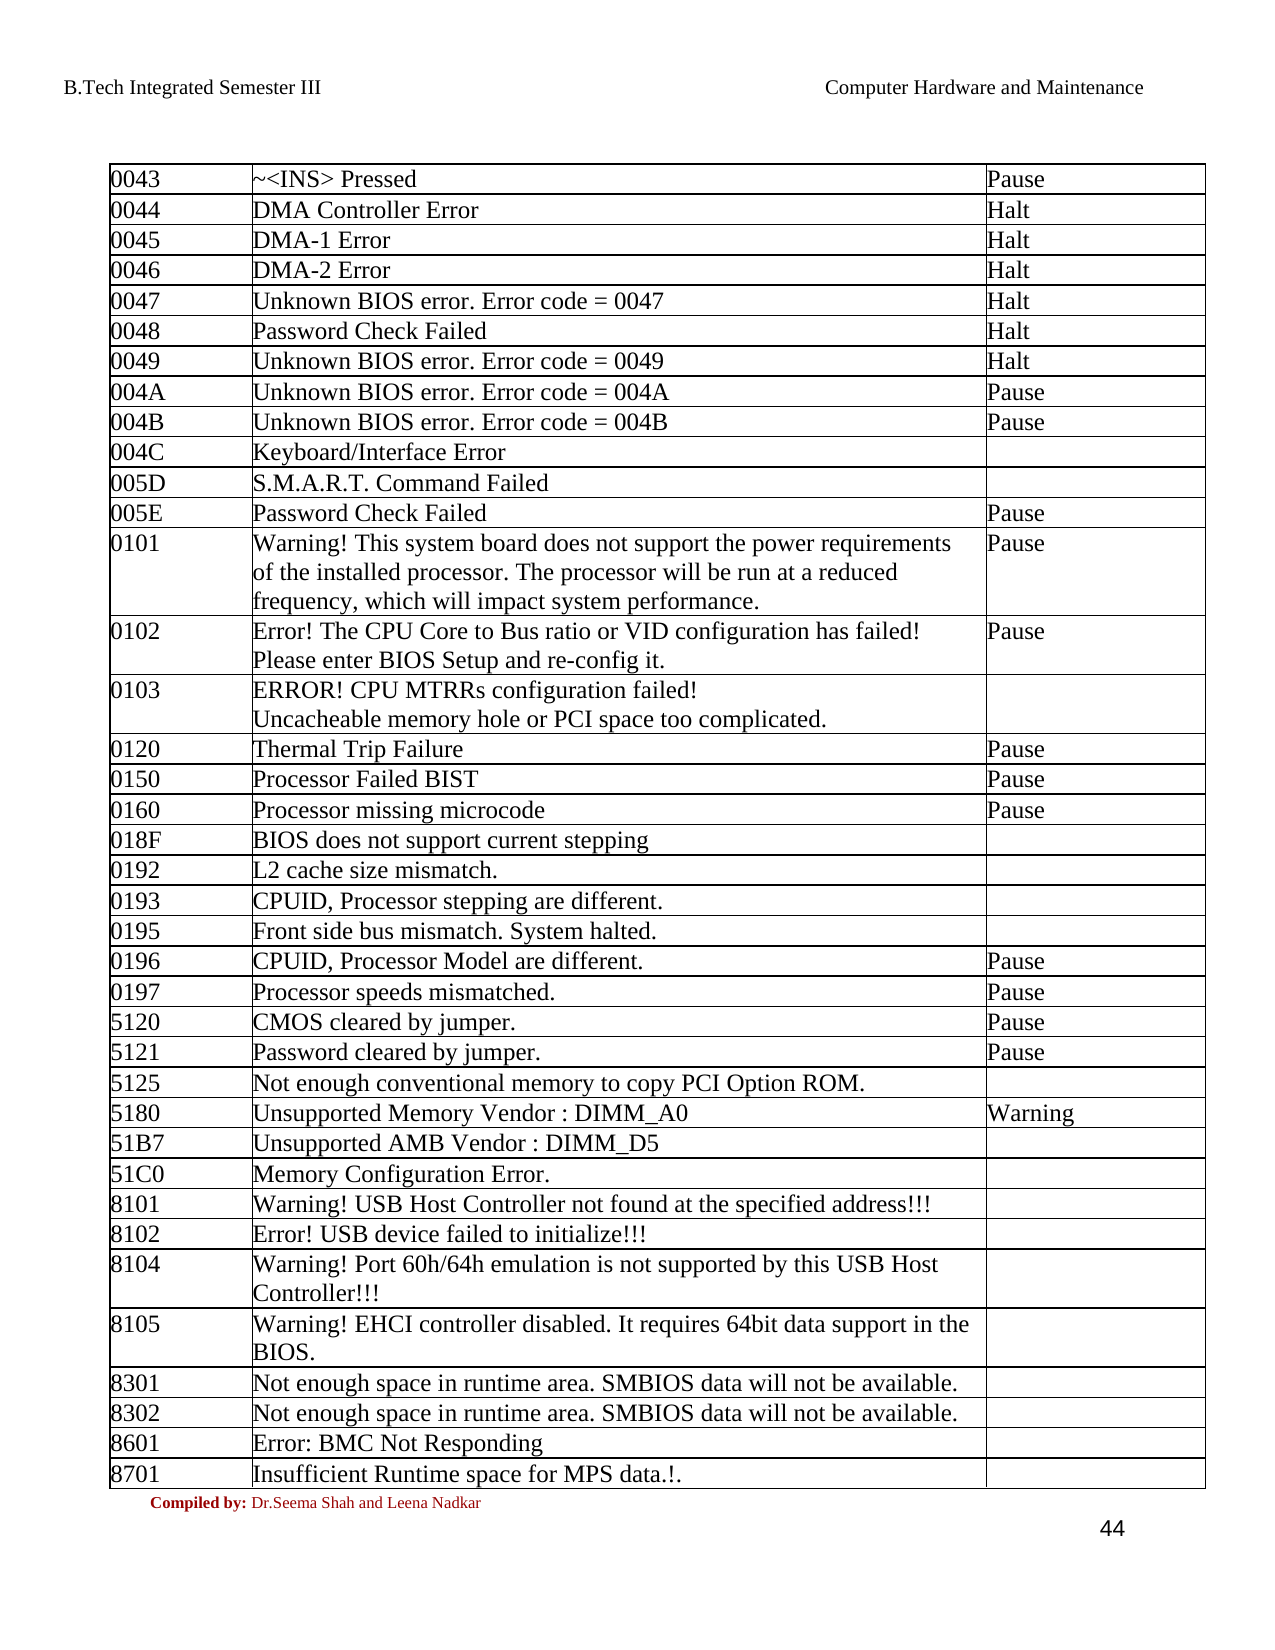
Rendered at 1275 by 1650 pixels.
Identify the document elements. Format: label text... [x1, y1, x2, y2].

table_cell [987, 1428, 1205, 1457]
table_cell 0150 [111, 765, 252, 793]
table_cell Pause [987, 734, 1205, 763]
table_cell Pause [987, 377, 1205, 406]
table_cell 0195 [111, 916, 252, 945]
table_cell Pause [987, 765, 1205, 793]
table_cell 0103 [111, 675, 252, 733]
table_cell Warning! EHCI controller disabled. It requires 64bit data support in the BIOS. [253, 1309, 986, 1366]
table_cell Not enough space in runtime area. SMBIOS data will not be available. [253, 1368, 986, 1396]
table_cell 0101 [111, 528, 252, 614]
table_cell Unknown BIOS error. Error code = 0047 [253, 286, 986, 314]
table_cell Pause [987, 498, 1205, 527]
table_cell 8101 [111, 1189, 252, 1218]
table_cell [987, 825, 1205, 854]
table_cell Not enough space in runtime area. SMBIOS data will not be available. [253, 1398, 986, 1427]
table_cell [987, 1219, 1205, 1248]
table_cell Halt [987, 195, 1205, 224]
table_cell 51B7 [111, 1128, 252, 1157]
table_cell Pause [987, 795, 1205, 824]
table_cell 5121 [111, 1037, 252, 1066]
table_cell [987, 1068, 1205, 1096]
table_cell 0046 [111, 256, 252, 284]
table_cell 0192 [111, 856, 252, 884]
table_cell CMOS cleared by jumper. [253, 1007, 986, 1036]
table_cell [987, 1398, 1205, 1427]
table_cell Not enough conventional memory to copy PCI Option ROM. [253, 1068, 986, 1096]
table_cell Memory Configuration Error. [253, 1159, 986, 1187]
table_cell Halt [987, 256, 1205, 284]
table_cell [987, 856, 1205, 884]
table_cell Password cleared by jumper. [253, 1037, 986, 1066]
table_cell Unknown BIOS error. Error code = 0049 [253, 347, 986, 375]
table_cell DMA-1 Error [253, 225, 986, 254]
table_cell [987, 1250, 1205, 1307]
table_cell 8302 [111, 1398, 252, 1427]
table_cell BIOS does not support current stepping [253, 825, 986, 854]
table_cell Password Check Failed [253, 316, 986, 345]
table_cell 5120 [111, 1007, 252, 1036]
table_cell Halt [987, 286, 1205, 314]
table_cell 0197 [111, 977, 252, 1006]
table_cell Error: BMC Not Responding [253, 1428, 986, 1457]
table_cell 004C [111, 437, 252, 466]
table_cell 0102 [111, 616, 252, 674]
table_cell Processor missing microcode [253, 795, 986, 824]
table_cell Error! USB device failed to initialize!!! [253, 1219, 986, 1248]
table_cell 8105 [111, 1309, 252, 1366]
table_cell Pause [987, 407, 1205, 436]
table_cell [987, 675, 1205, 733]
table_cell Unsupported AMB Vendor : DIMM_D5 [253, 1128, 986, 1157]
table_cell Halt [987, 347, 1205, 375]
table_cell Front side bus mismatch. System halted. [253, 916, 986, 945]
table_cell 8601 [111, 1428, 252, 1457]
table_cell 0043 [111, 165, 252, 193]
table_cell L2 cache size mismatch. [253, 856, 986, 884]
table_cell 005D [111, 468, 252, 496]
table_cell Warning! Port 60h/64h emulation is not supported by this USB Host Controller!!! [253, 1250, 986, 1307]
table_cell 8301 [111, 1368, 252, 1396]
table_cell 0047 [111, 286, 252, 314]
table_cell 0196 [111, 947, 252, 975]
table_cell Pause [987, 1007, 1205, 1036]
table_cell CPUID, Processor stepping are different. [253, 886, 986, 914]
table_cell Error! The CPU Core to Bus ratio or VID configuration has failed! Please enter BIOS Setup and re-config it. [253, 616, 986, 674]
table_cell S.M.A.R.T. Command Failed [253, 468, 986, 496]
table_cell Pause [987, 1037, 1205, 1066]
table_cell 51C0 [111, 1159, 252, 1187]
table_cell 0045 [111, 225, 252, 254]
table_cell Warning! USB Host Controller not found at the specified address!!! [253, 1189, 986, 1218]
table_cell 0193 [111, 886, 252, 914]
table_cell 005E [111, 498, 252, 527]
table_cell Pause [987, 616, 1205, 674]
table_cell Pause [987, 528, 1205, 614]
table_cell Warning [987, 1098, 1205, 1127]
table_cell [987, 1368, 1205, 1396]
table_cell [253, 1459, 986, 1487]
table_cell 018F [111, 825, 252, 854]
table_cell ~<INS> Pressed [253, 165, 986, 193]
table_cell Unknown BIOS error. Error code = 004B [253, 407, 986, 436]
table_cell Pause [987, 947, 1205, 975]
table_cell [987, 1159, 1205, 1187]
table_cell 5180 [111, 1098, 252, 1127]
table_cell Warning! This system board does not support the power requirements of the installed processor. The processor will be run at a reduced frequency, which will impact system performance. [253, 528, 986, 614]
table_cell 0160 [111, 795, 252, 824]
table_cell 8102 [111, 1219, 252, 1248]
table_cell 8701 [111, 1459, 252, 1487]
table_cell 004A [111, 377, 252, 406]
table_cell [987, 1459, 1205, 1487]
table_cell Thermal Trip Failure [253, 734, 986, 763]
table_cell 8104 [111, 1250, 252, 1307]
table_cell ERROR! CPU MTRRs configuration failed! Uncacheable memory hole or PCI space too complicated. [253, 675, 986, 733]
table_cell 004B [111, 407, 252, 436]
table_cell Keyboard/Interface Error [253, 437, 986, 466]
table_cell Pause [987, 977, 1205, 1006]
table_cell Halt [987, 225, 1205, 254]
table_cell [987, 916, 1205, 945]
table_cell CPUID, Processor Model are different. [253, 947, 986, 975]
table_cell 5125 [111, 1068, 252, 1096]
table_cell 0044 [111, 195, 252, 224]
table_cell [987, 1128, 1205, 1157]
table_cell [987, 468, 1205, 496]
table_cell 0048 [111, 316, 252, 345]
table_cell [987, 886, 1205, 914]
table_cell 0120 [111, 734, 252, 763]
table_cell 0049 [111, 347, 252, 375]
table_cell DMA-2 Error [253, 256, 986, 284]
table_cell Pause [987, 165, 1205, 193]
table_cell Password Check Failed [253, 498, 986, 527]
table_cell Processor speeds mismatched. [253, 977, 986, 1006]
table_cell Halt [987, 316, 1205, 345]
table_cell [987, 1309, 1205, 1366]
table_cell DMA Controller Error [253, 195, 986, 224]
table_cell [987, 1189, 1205, 1218]
table_cell Processor Failed BIST [253, 765, 986, 793]
table_cell Unsupported Memory Vendor : DIMM_A0 [253, 1098, 986, 1127]
table_cell [987, 437, 1205, 466]
table_cell Unknown BIOS error. Error code = 004A [253, 377, 986, 406]
